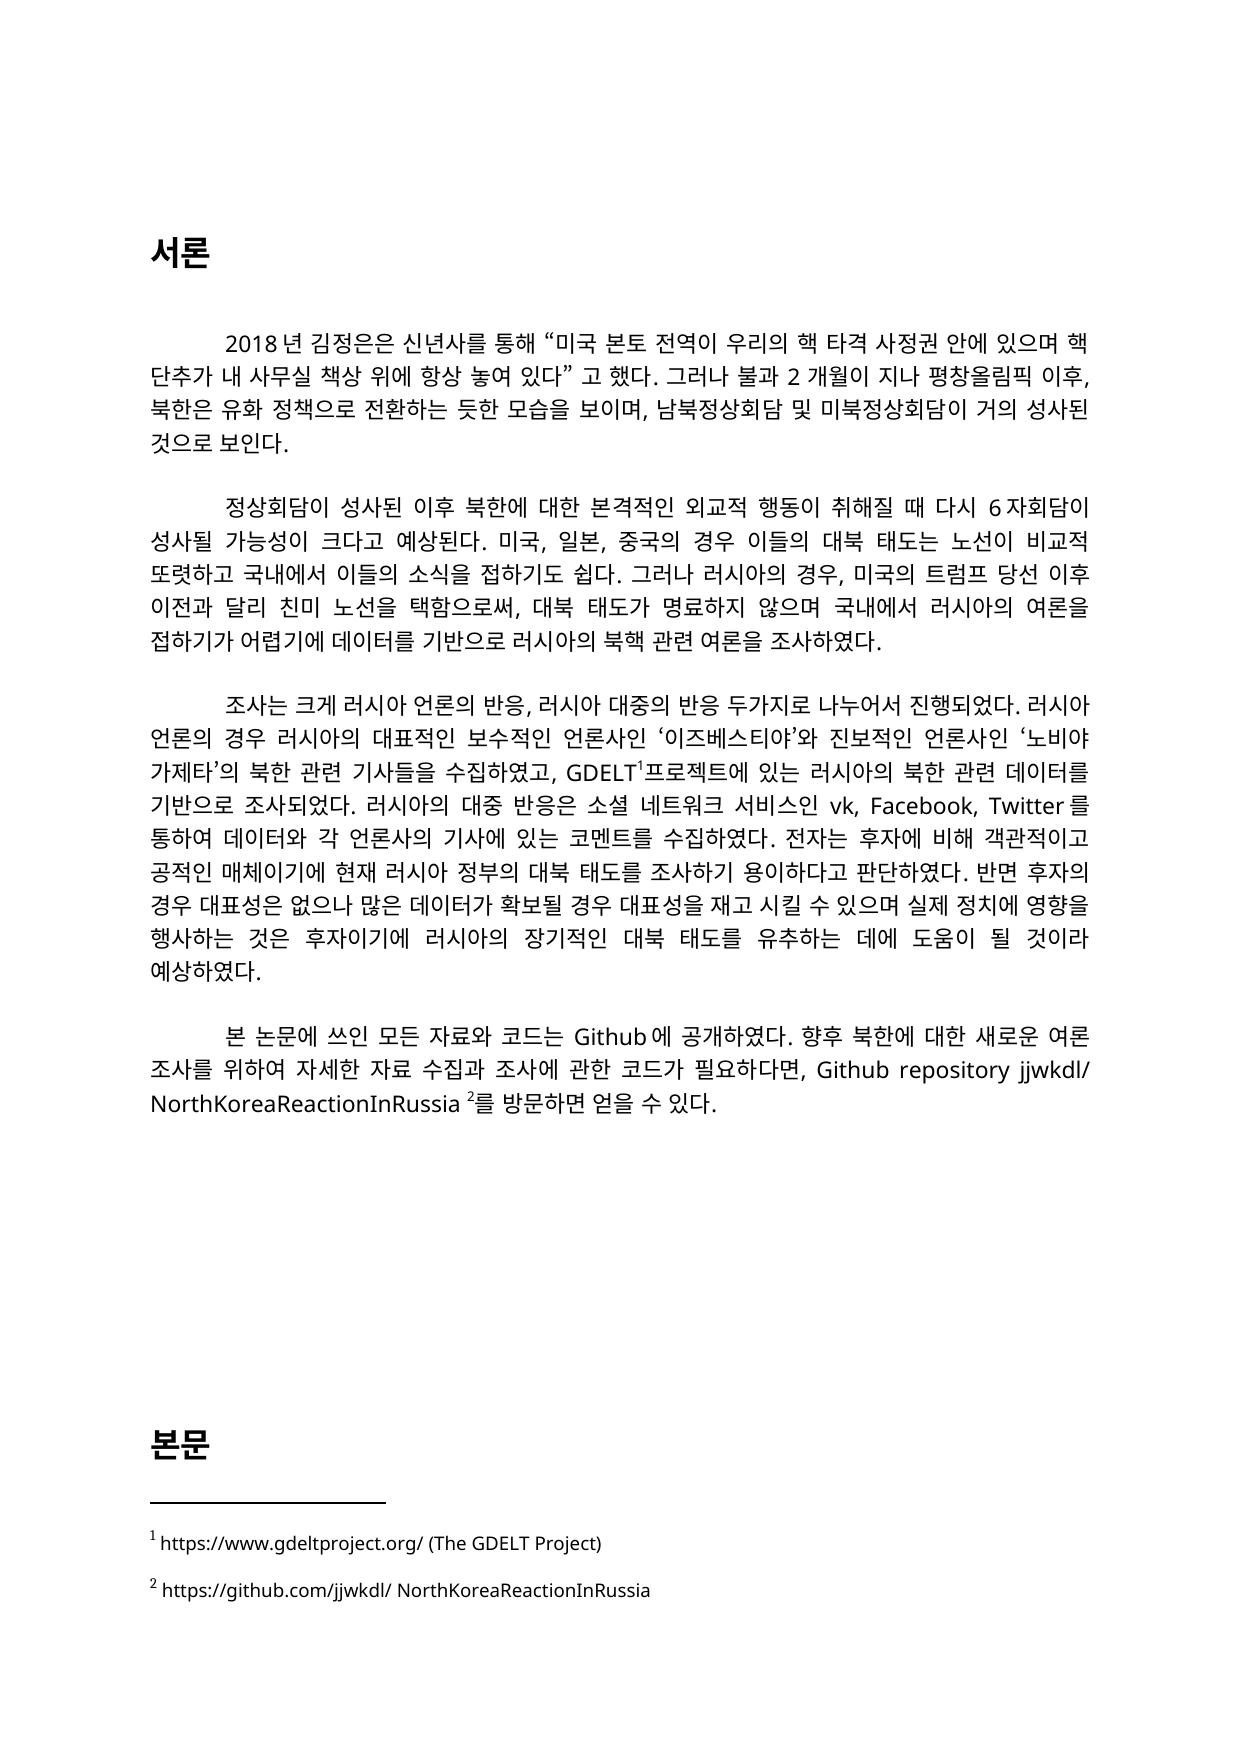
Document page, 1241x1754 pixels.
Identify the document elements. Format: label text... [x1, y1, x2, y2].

text 본 논문에 쓰인 모든 자료와 코드는 Github에 공개하였다. 향후 북한에 대한 새로운 여론 조사를 위하여 자세한 자료 수집과 조사에 관한 코드가 필요하다면, Github repository jjwkdl/ NorthKoreaReactionInRussia 를 방문하면 얻을 수 있다. [150, 1019, 1090, 1119]
subtitle 서론 [150, 227, 1090, 275]
text 조사는 크게 러시아 언론의 반응, 러시아 대중의 반응 두가지로 나누어서 진행되었다. 러시아 언론의 경우 러시아의 대표적인 보수적인 언론사인 ‘이즈베스티야’와 진보적인 언론사인 ‘노비야 가제타’의 북한 관련 기사들을 수집하였고, GDELT프로젝트에 있는 러시아의 북한 관련 데이터를 기반으로 조사되었다. 러시아의 대중 반응은 소셜 네트워크 서비스인 vk, Facebook, Twitter를 통하여 데이터와 각 언론사의 기사에 있는 코멘트를 수집하였다. 전자는 후자에 비해 객관적이고 공적인 매체이기에 현재 러시아 정부의 대북 태도를 조사하기 용이하다고 판단하였다. 반면 후자의 경우 대표성은 없으나 많은 데이터가 확보될 경우 대표성을 재고 시킬 수 있으며 실제 정치에 영향을 행사하는 것은 후자이기에 러시아의 장기적인 대북 태도를 유추하는 데에 도움이 될 것이라 예상하였다. [150, 688, 1090, 988]
text 2018년 김정은은 신년사를 통해 “미국 본토 전역이 우리의 핵 타격 사정권 안에 있으며 핵 단추가 내 사무실 책상 위에 항상 놓여 있다” 고 했다. 그러나 불과 2 개월이 지나 평창올림픽 이후, 북한은 유화 정책으로 전환하는 듯한 모습을 보이며, 남북정상회담 및 미북정상회담이 거의 성사된 것으로 보인다. [150, 325, 1090, 459]
subtitle 본문 [150, 1419, 1090, 1467]
text 정상회담이 성사된 이후 북한에 대한 본격적인 외교적 행동이 취해질 때 다시 6자회담이 성사될 가능성이 크다고 예상된다. 미국, 일본, 중국의 경우 이들의 대북 태도는 노선이 비교적 또렷하고 국내에서 이들의 소식을 접하기도 쉽다. 그러나 러시아의 경우, 미국의 트럼프 당선 이후 이전과 달리 친미 노선을 택함으로써, 대북 태도가 명료하지 않으며 국내에서 러시아의 여론을 접하기가 어렵기에 데이터를 기반으로 러시아의 북핵 관련 여론을 조사하였다. [150, 490, 1090, 657]
